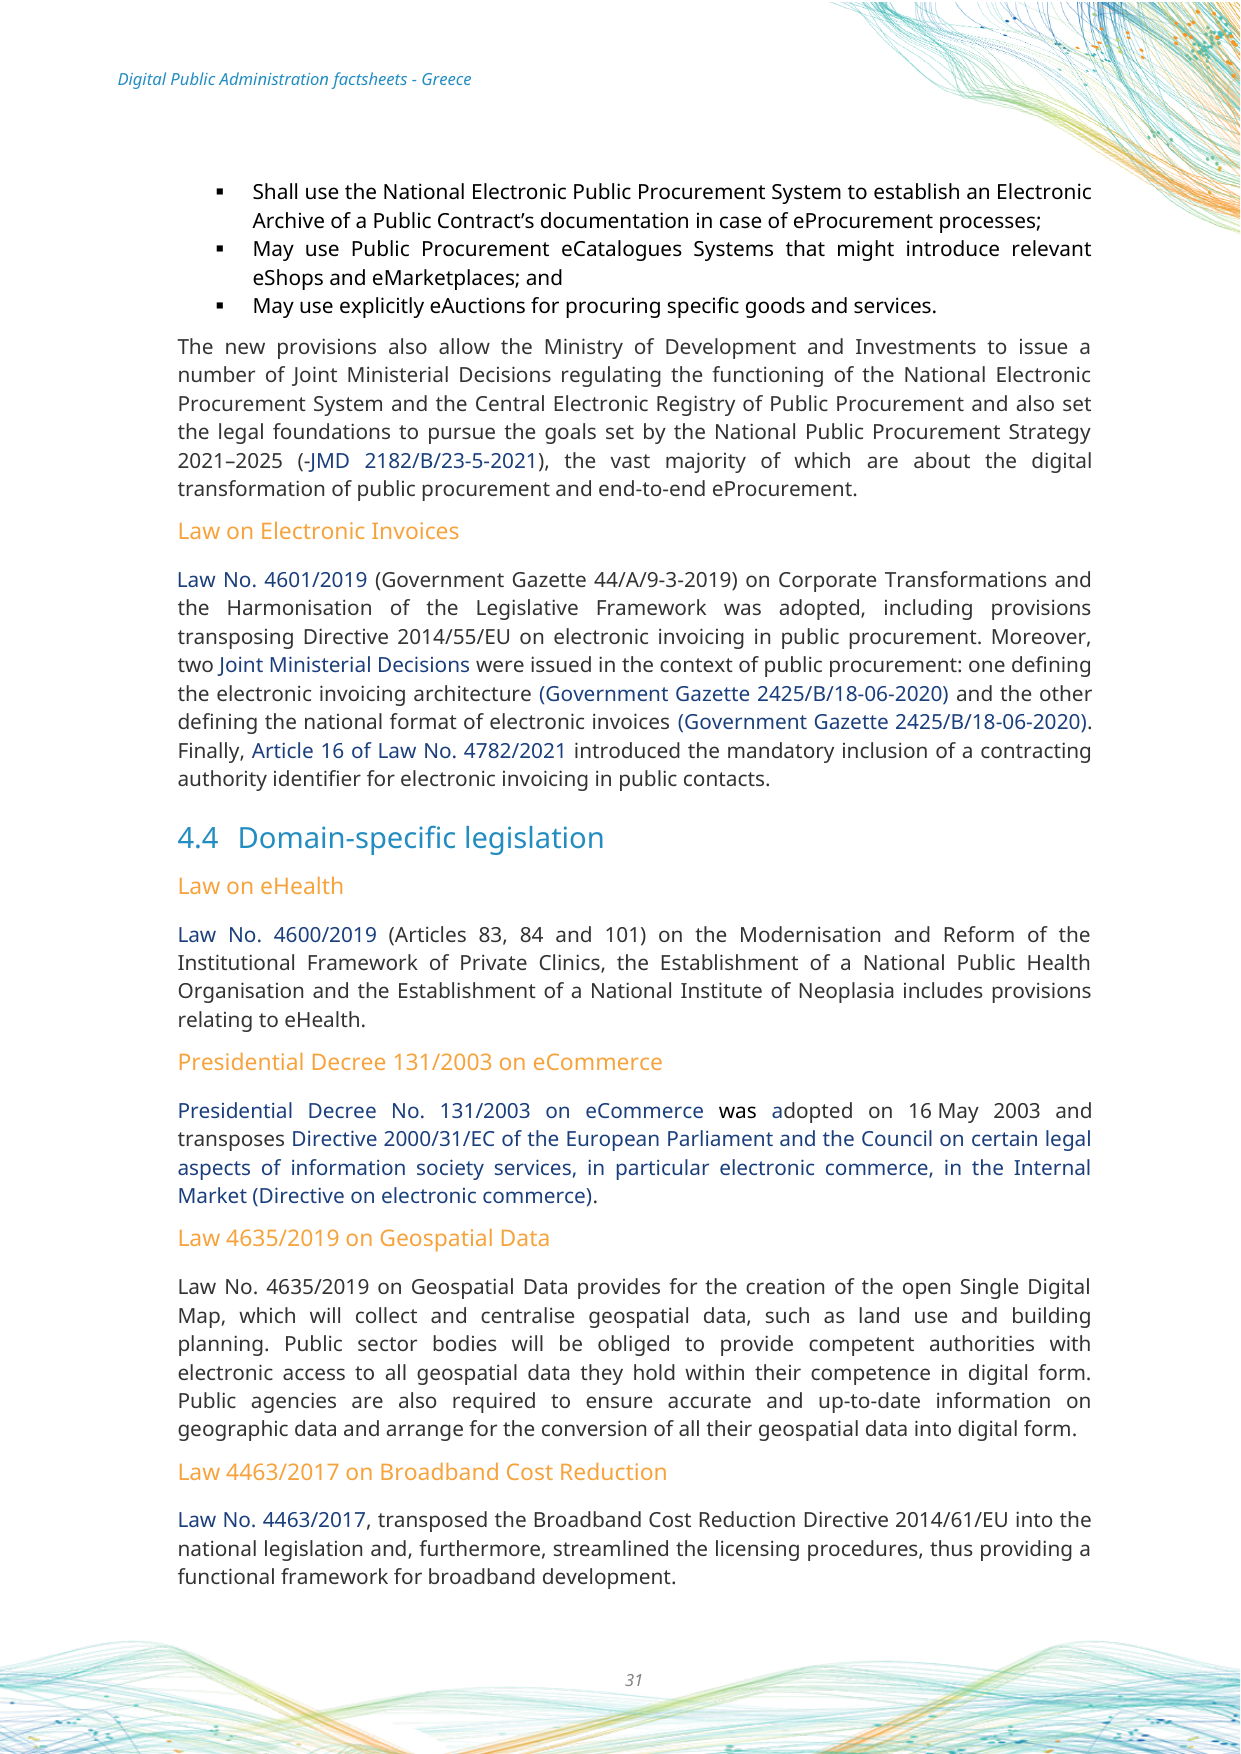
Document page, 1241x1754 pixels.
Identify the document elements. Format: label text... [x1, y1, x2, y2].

text The new provisions also allow the Ministry of Development and Investments to issue a number of Joint Ministerial Decisions regulating the functioning of the National Electronic Procurement System and the Central Electronic Registry of Public Procurement and also set the legal foundations to pursue the goals set by the National Public Procurement Strategy 2021–2025 (-JMD 2182/B/23-5-2021), the vast majority of which are about the digital transformation of public procurement and end-to-end eProcurement. [177, 332, 1092, 503]
picture [816, 2, 1241, 252]
text Law No. 4600/2019 (Articles 83, 84 and 101) on the Modernisation and Reform of the Institutional Framework of Private Clinics, the Establishment of a National Public Health Organisation and the Establishment of a National Institute of Neoplasia includes provisions relating to eHealth. [177, 920, 1092, 1033]
text Law No. 4601/2019 (Government Gazette 44/A/9-3-2019) on Corporate Transformations and the Harmonisation of the Legislative Framework was adopted, including provisions transposing Directive 2014/55/EU on electronic invoicing in public procurement. Moreover, two Joint Ministerial Decisions were issued in the context of public procurement: one defining the electronic invoicing architecture (Government Gazette 2425/B/18-06-2020) and the other defining the national format of electronic invoices (Government Gazette 2425/B/18-06-2020). Finally, Article 16 of Law No. 4782/2021 introduced the mandatory inclusion of a contracting authority identifier for electronic invoicing in public contacts. [177, 565, 1092, 793]
subtitle Law 4635/2019 on Geospatial Data [177, 1222, 1092, 1253]
text Presidential Decree No. 131/2003 on eCommerce was adopted on 16 May 2003 and transposes Directive 2000/31/EC of the European Parliament and the Council on certain legal aspects of information society services, in particular electronic commerce, in the Internal Market (Directive on electronic commerce). [177, 1096, 1092, 1210]
subtitle Law on eHealth [177, 870, 1092, 901]
subtitle Presidential Decree 131/2003 on eCommerce [177, 1046, 1092, 1077]
text Law No. 4463/2017, transposed the Broadband Cost Reduction Directive 2014/61/EU into the national legislation and, furthermore, streamlined the licensing procedures, thus providing a functional framework for broadband development. [177, 1505, 1092, 1591]
list May use Public Procurement eCatalogues Systems that might introduce relevant eShops and eMarketplaces; and [215, 234, 1092, 291]
list May use explicitly eAuctions for procuring specific goods and services. [215, 291, 1092, 319]
subtitle Law 4463/2017 on Broadband Cost Reduction [177, 1455, 1092, 1487]
subtitle Domain-specific legislation [177, 818, 1092, 857]
text Law No. 4635/2019 on Geospatial Data provides for the creation of the open Single Digital Map, which will collect and centralise geospatial data, such as land use and building planning. Public sector bodies will be obliged to provide competent authorities with electronic access to all geospatial data they hold within their competence in digital form. Public agencies are also required to ensure accurate and up-to-date information on geographic data and arrange for the conversion of all their geospatial data into digital form. [177, 1272, 1092, 1443]
picture [0, 1617, 1241, 1754]
subtitle Law on Electronic Invoices [177, 515, 1092, 546]
list Shall use the National Electronic Public Procurement System to establish an Electronic Archive of a Public Contract’s documentation in case of eProcurement processes; [215, 177, 1092, 234]
